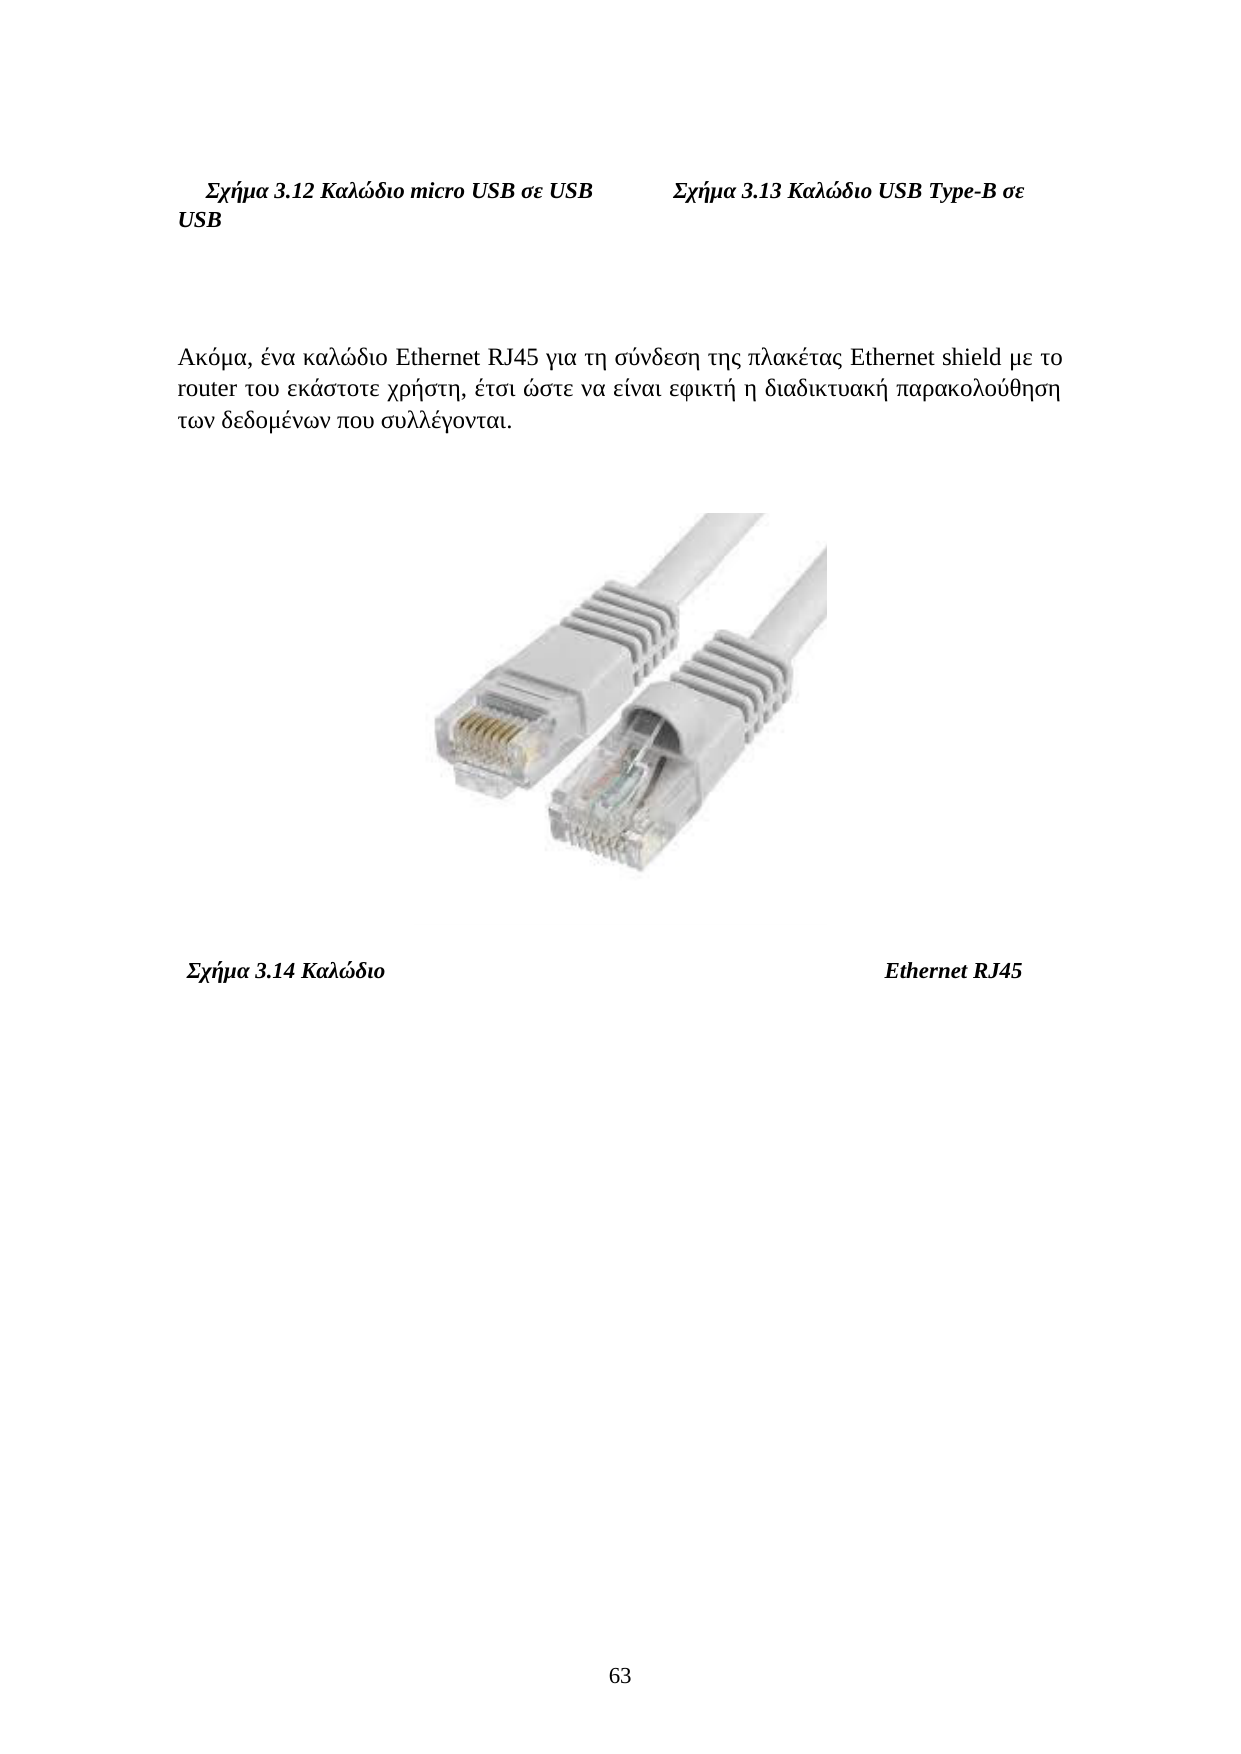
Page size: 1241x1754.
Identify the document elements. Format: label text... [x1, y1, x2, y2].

text Ακόμα, ένα καλώδιο Ethernet RJ45 για τη σύνδεση της πλακέτας Ethernet shield με το router του εκάστοτε χρήστη, έτσι ώστε να είναι εφικτή η διαδικτυακή παρακολούθηση των δεδομένων που συλλέγονται. [177, 342, 1063, 433]
text Σχήμα 3.14 Καλώδιo Ethernet RJ45 [177, 957, 1063, 984]
text Σχήμα 3.12 Καλώδιo micro USB σε USB Σχήμα 3.13 Καλώδιo USB Type-B σε USB [177, 177, 1063, 232]
